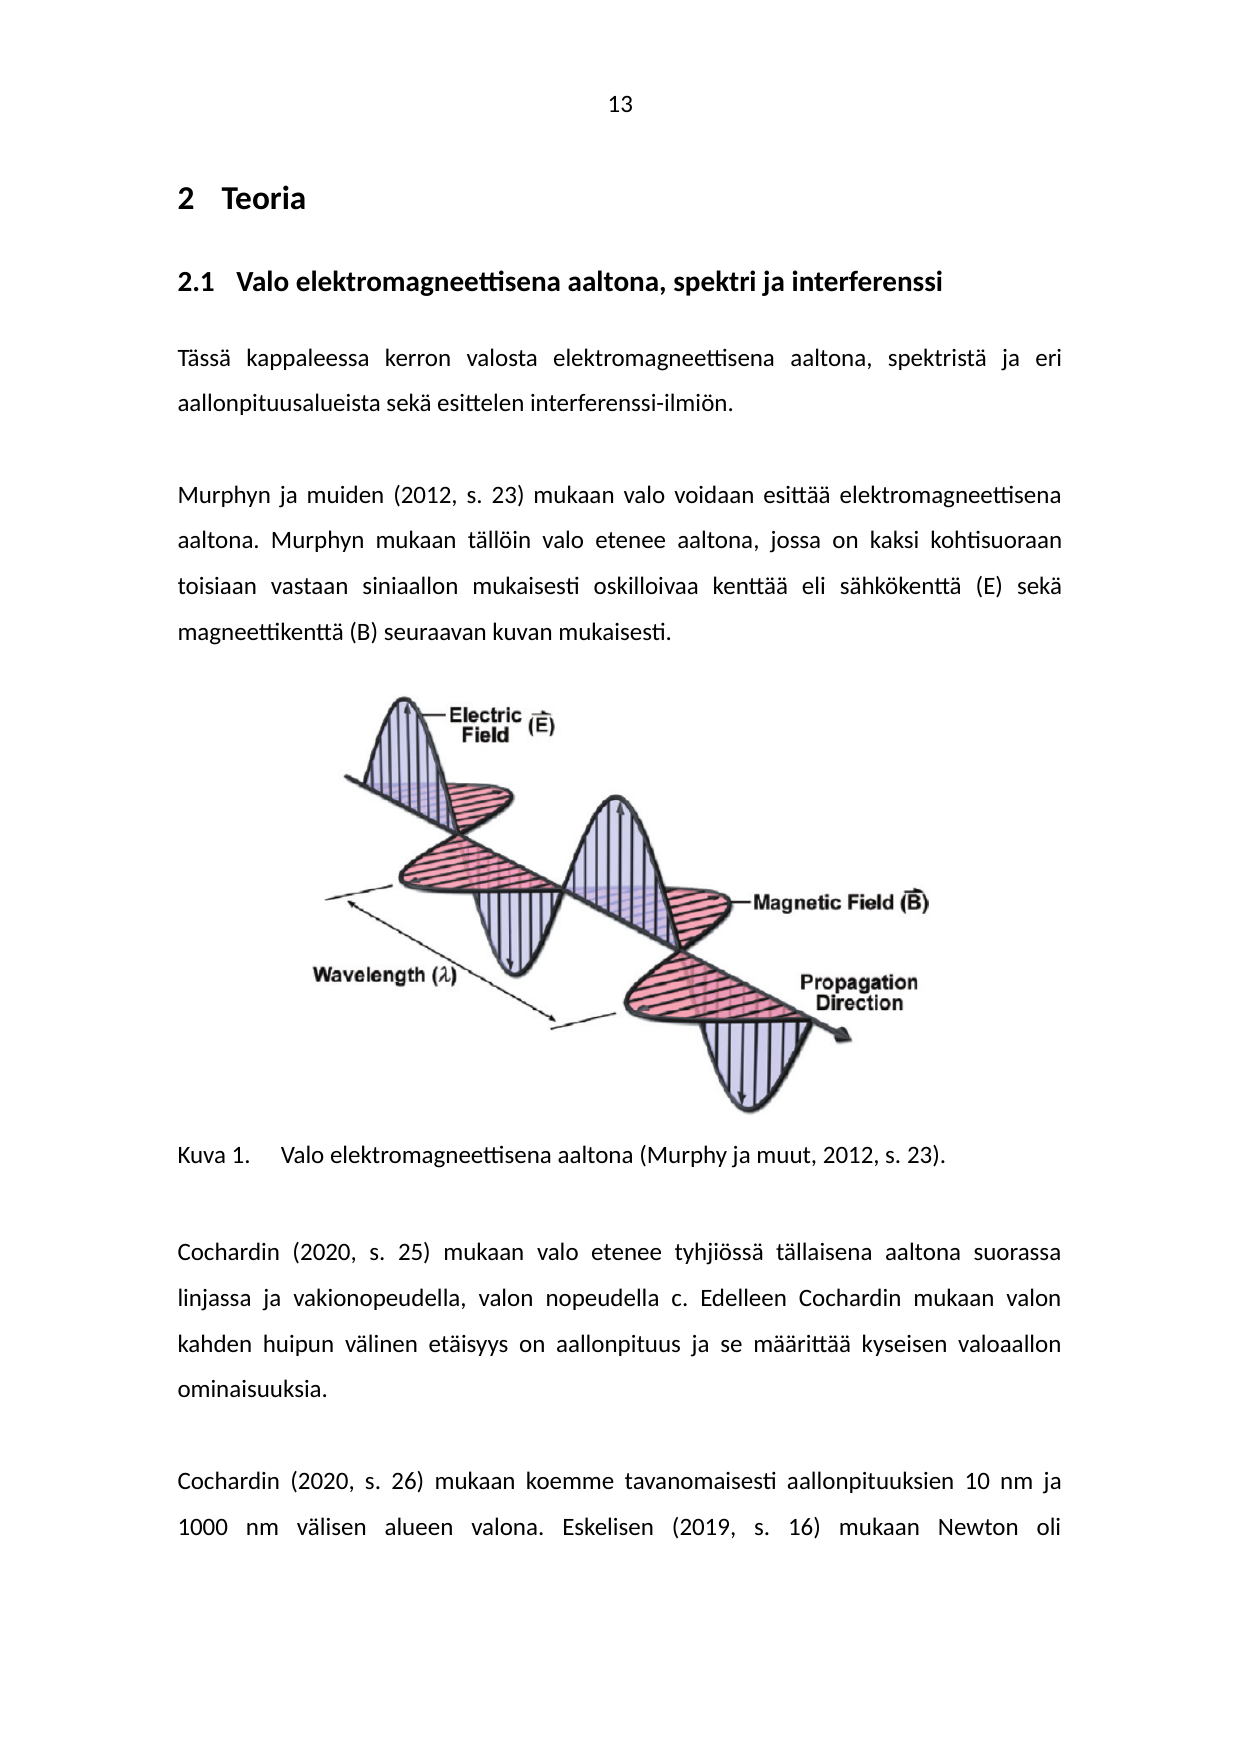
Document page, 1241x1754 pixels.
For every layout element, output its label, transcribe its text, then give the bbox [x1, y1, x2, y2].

subtitle Valo elektromagneettisena aaltona, spektri ja interferenssi [177, 263, 1063, 299]
text Cochardin (2020, s. 25) mukaan valo etenee tyhjiössä tällaisena aaltona suorassa linjassa ja vakionopeudella, valon nopeudella c. Edelleen Cochardin mukaan valon kahden huipun välinen etäisyys on aallonpituus ja se määrittää kyseisen valoaallon ominaisuuksia. [177, 1236, 1063, 1404]
picture [294, 661, 946, 1127]
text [177, 1465, 1063, 1541]
subtitle Teoria [177, 177, 1063, 218]
text Kuva 1. Valo elektromagneettisena aaltona (Murphy ja muut, 2012, s. 23). [177, 1139, 1063, 1170]
text Murphyn ja muiden (2012, s. 23) mukaan valo voidaan esittää elektromagneettisena aaltona. Murphyn mukaan tällöin valo etenee aaltona, jossa on kaksi kohtisuoraan toisiaan vastaan siniaallon mukaisesti oskilloivaa kenttää eli sähkökenttä (E) sekä magneettikenttä (B) seuraavan kuvan mukaisesti. [177, 479, 1063, 647]
text Tässä kappaleessa kerron valosta elektromagneettisena aaltona, spektristä ja eri aallonpituusalueista sekä esittelen interferenssi-ilmiön. [177, 342, 1063, 418]
